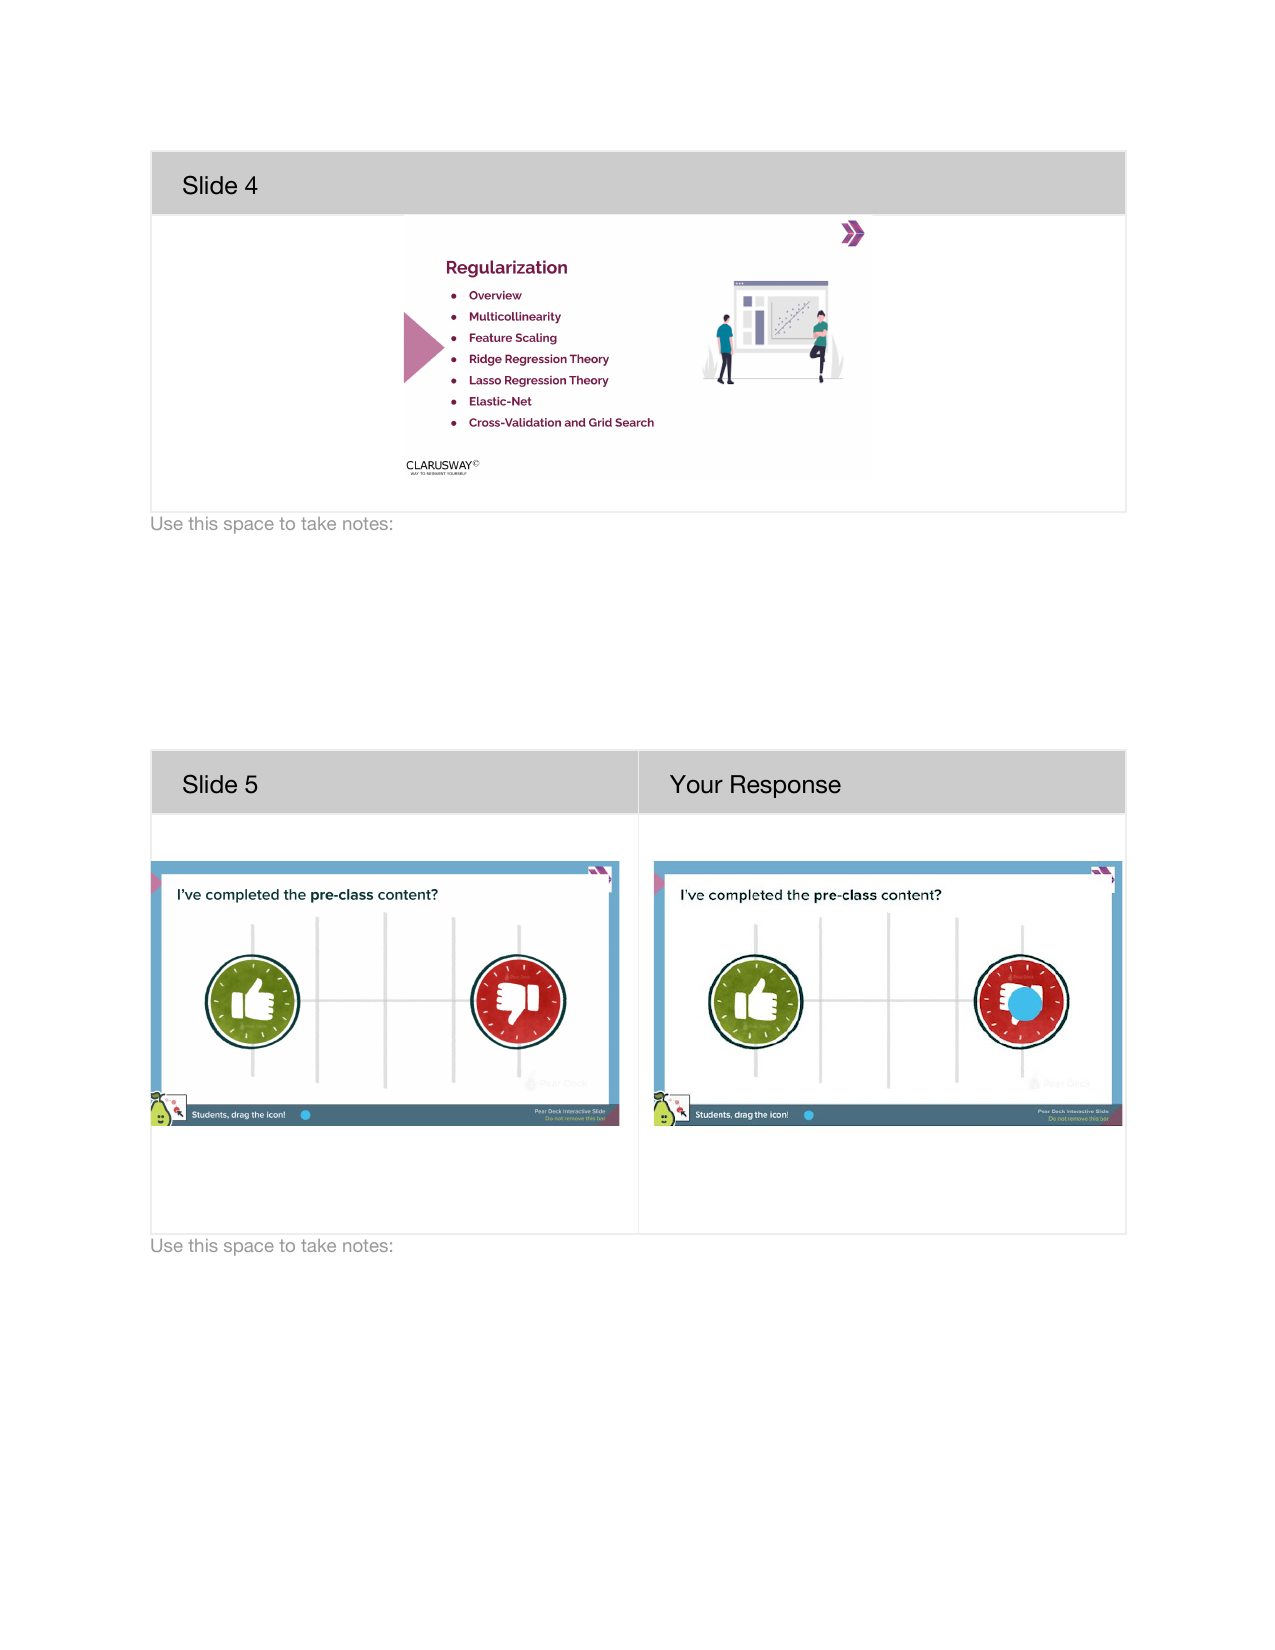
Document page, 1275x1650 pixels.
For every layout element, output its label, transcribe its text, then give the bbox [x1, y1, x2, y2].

table_header Slide 5 [152, 751, 638, 813]
table_cell [152, 815, 638, 1233]
table_header Your Response [639, 751, 1125, 813]
picture [653, 861, 1123, 1214]
table_cell [639, 815, 1125, 1233]
picture [403, 215, 873, 480]
table_cell [152, 216, 1125, 511]
picture [150, 861, 620, 1126]
text Use this space to take notes: [150, 1235, 1125, 1258]
table_header Slide 4 [152, 152, 1125, 214]
text Use this space to take notes: [150, 513, 1125, 536]
